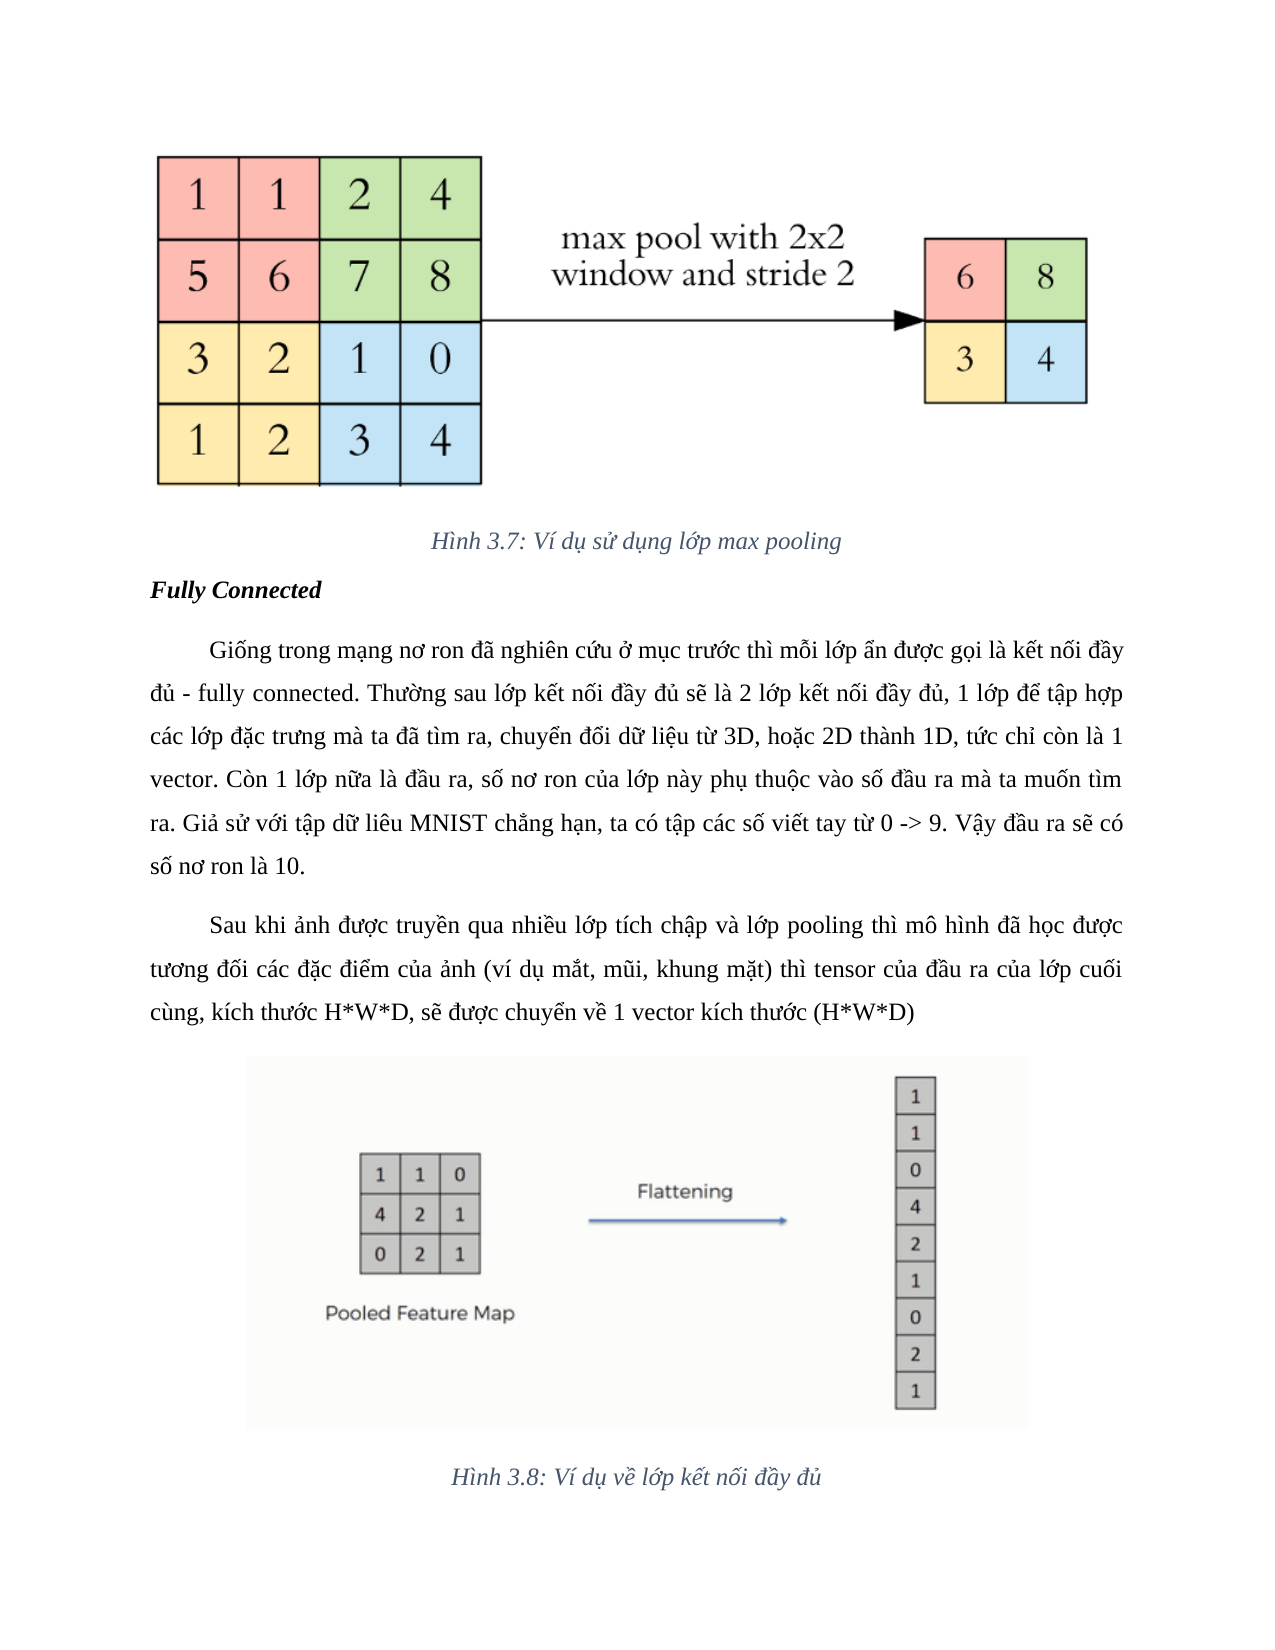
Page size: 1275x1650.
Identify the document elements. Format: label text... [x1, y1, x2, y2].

picture [246, 1056, 1029, 1431]
text Fully Connected [150, 575, 1125, 604]
text Sau khi ảnh được truyền qua nhiều lớp tích chập và lớp pooling thì mô hình đã học được tương đối các đặc điểm của ảnh (ví dụ mắt, mũi, khung mặt) thì tensor của đầu ra của lớp cuối cùng, kích thước H*W*D, sẽ được chuyển về 1 vector kích thước (H*W*D) [150, 911, 1125, 1026]
text Hình 3.8: Ví dụ về lớp kết nối đầy đủ [150, 1462, 1125, 1491]
picture [150, 150, 1096, 495]
text Hình 3.7: Ví dụ sử dụng lớp max pooling [150, 526, 1125, 554]
text Giống trong mạng nơ ron đã nghiên cứu ở mục trước thì mỗi lớp ẩn được gọi là kết nối đầy đủ - fully connected. Thường sau lớp kết nối đầy đủ sẽ là 2 lớp kết nối đầy đủ, 1 lớp để tập hợp các lớp đặc trưng mà ta đã tìm ra, chuyển đổi dữ liệu từ 3D, hoặc 2D thành 1D, tức chỉ còn là 1 vector. Còn 1 lớp nữa là đầu ra, số nơ ron của lớp này phụ thuộc vào số đầu ra mà ta muốn tìm ra. Giả sử với tập dữ liêu MNIST chẳng hạn, ta có tập các số viết tay từ 0 -> 9. Vậy đầu ra sẽ có số nơ ron là 10. [150, 635, 1125, 879]
